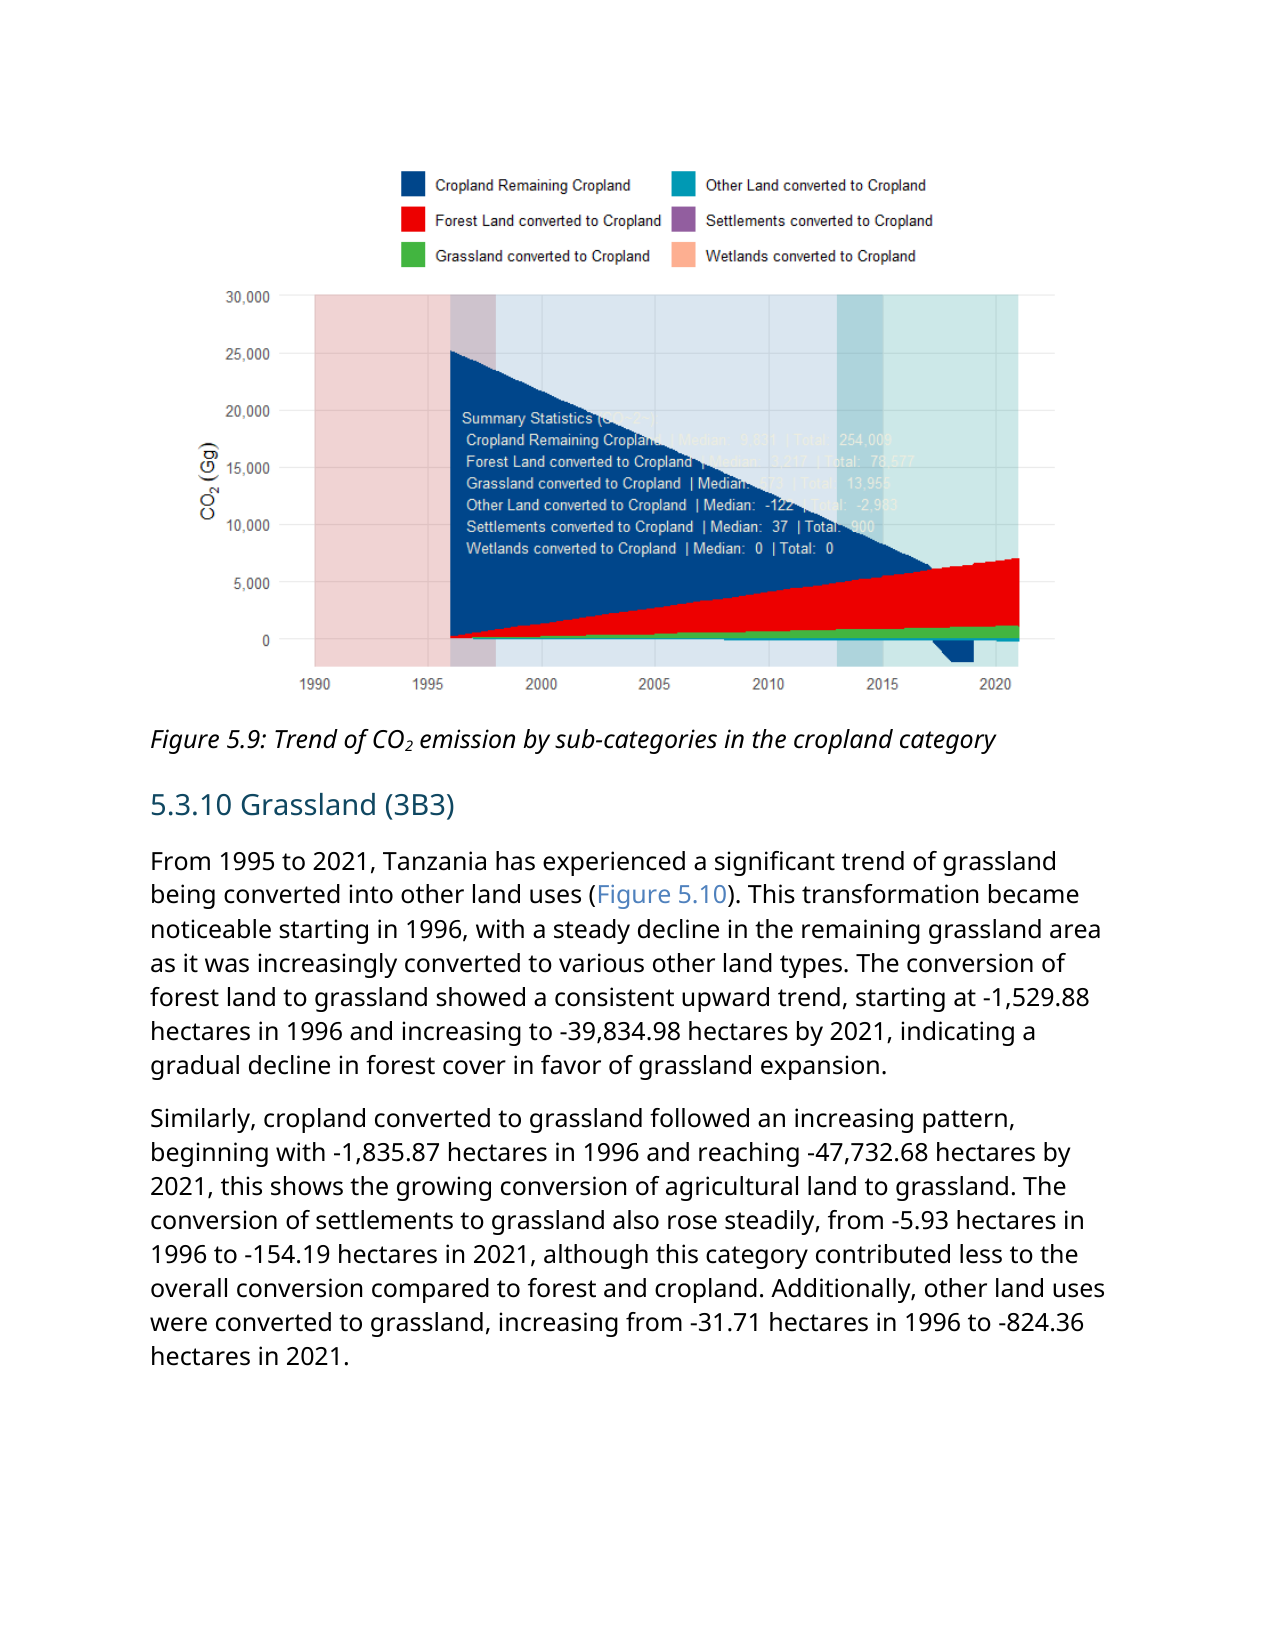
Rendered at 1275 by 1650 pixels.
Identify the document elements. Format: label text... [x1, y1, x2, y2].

text From 1995 to 2021, Tanzania has experienced a significant trend of grassland being converted into other land uses (Figure 5.10). This transformation became noticeable starting in 1996, with a steady decline in the remaining grassland area as it was increasingly converted to various other land types. The conversion of forest land to grassland showed a consistent upward trend, starting at -1,529.88 hectares in 1996 and increasing to -39,834.98 hectares by 2021, indicating a gradual decline in forest cover in favor of grassland expansion. [150, 843, 1125, 1082]
table_header Figure 5.9: Trend of CO2 emission by sub-categories in the cropland category [139, 150, 1114, 768]
picture [188, 153, 1064, 701]
text Similarly, cropland converted to grassland followed an increasing pattern, beginning with -1,835.87 hectares in 1996 and reaching -47,732.68 hectares by 2021, this shows the growing conversion of agricultural land to grassland. The conversion of settlements to grassland also rose steadily, from -5.93 hectares in 1996 to -154.19 hectares in 2021, although this category contributed less to the overall conversion compared to forest and cropland. Additionally, other land uses were converted to grassland, increasing from -31.71 hectares in 1996 to -824.36 hectares in 2021. [150, 1100, 1125, 1373]
subtitle 5.3.10 Grassland (3B3) [150, 785, 1125, 824]
